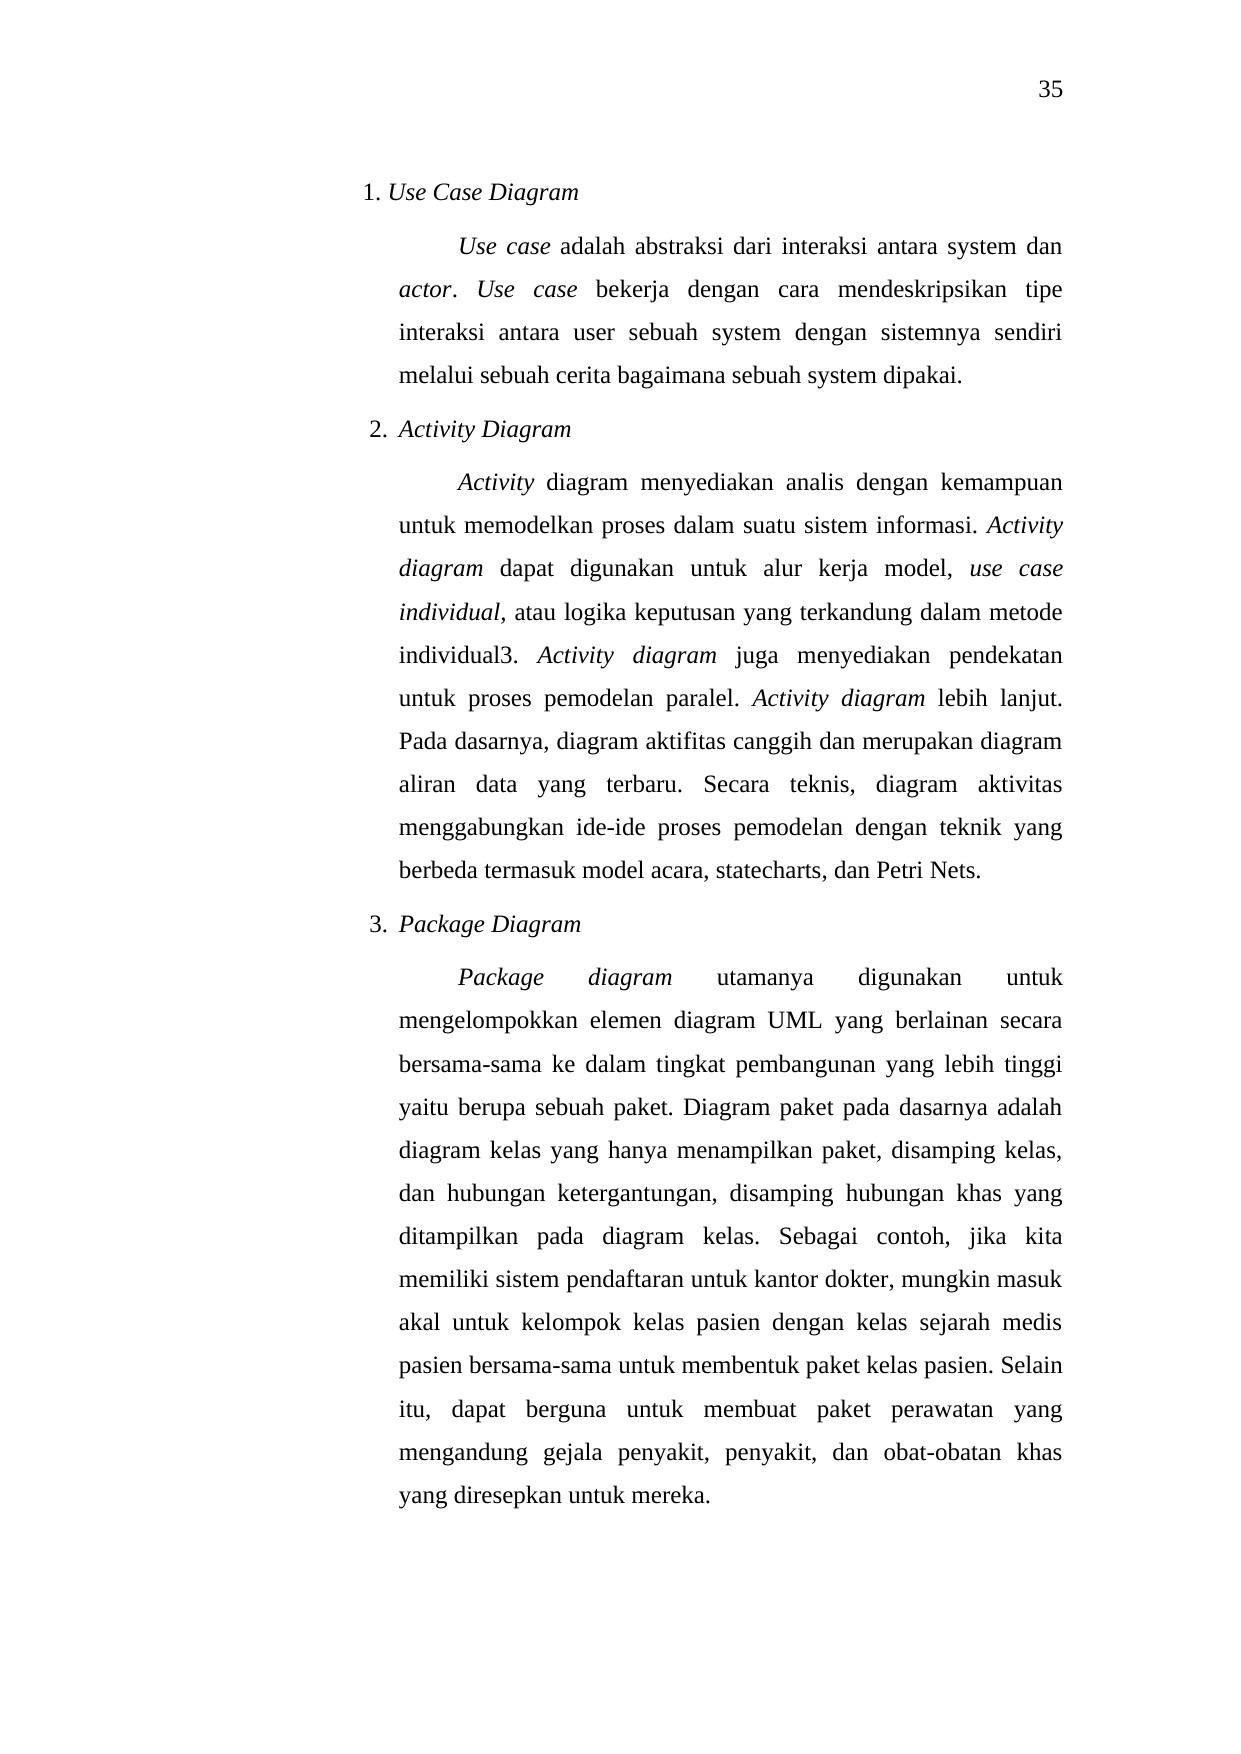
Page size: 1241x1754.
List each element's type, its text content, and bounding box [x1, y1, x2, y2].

text Package diagram utamanya digunakan untuk mengelompokkan elemen diagram UML yang berlainan secara bersama-sama ke dalam tingkat pembangunan yang lebih tinggi yaitu berupa sebuah paket. Diagram paket pada dasarnya adalah diagram kelas yang hanya menampilkan paket, disamping kelas, dan hubungan ketergantungan, disamping hubungan khas yang ditampilkan pada diagram kelas. Sebagai contoh, jika kita memiliki sistem pendaftaran untuk kantor dokter, mungkin masuk akal untuk kelompok kelas pasien dengan kelas sejarah medis pasien bersama-sama untuk membentuk paket kelas pasien. Selain itu, dapat berguna untuk membuat paket perawatan yang mengandung gejala penyakit, penyakit, dan obat-obatan khas yang diresepkan untuk mereka. [399, 962, 1063, 1509]
list Activity Diagram [369, 414, 1063, 442]
text Activity diagram menyediakan analis dengan kemampuan untuk memodelkan proses dalam suatu sistem informasi. Activity diagram dapat digunakan untuk alur kerja model, use case individual, atau logika keputusan yang terkandung dalam metode individual3. Activity diagram juga menyediakan pendekatan untuk proses pemodelan paralel. Activity diagram lebih lanjut. Pada dasarnya, diagram aktifitas canggih dan merupakan diagram aliran data yang terbaru. Secara teknis, diagram aktivitas menggabungkan ide-ide proses pemodelan dengan teknik yang berbeda termasuk model acara, statecharts, dan Petri Nets. [399, 467, 1063, 884]
list Package Diagram [369, 909, 1063, 938]
text 1. Use Case Diagram [310, 177, 1063, 206]
text Use case adalah abstraksi dari interaksi antara system dan actor. Use case bekerja dengan cara mendeskripsikan tipe interaksi antara user sebuah system dengan sistemnya sendiri melalui sebuah cerita bagaimana sebuah system dipakai. [399, 231, 1063, 389]
